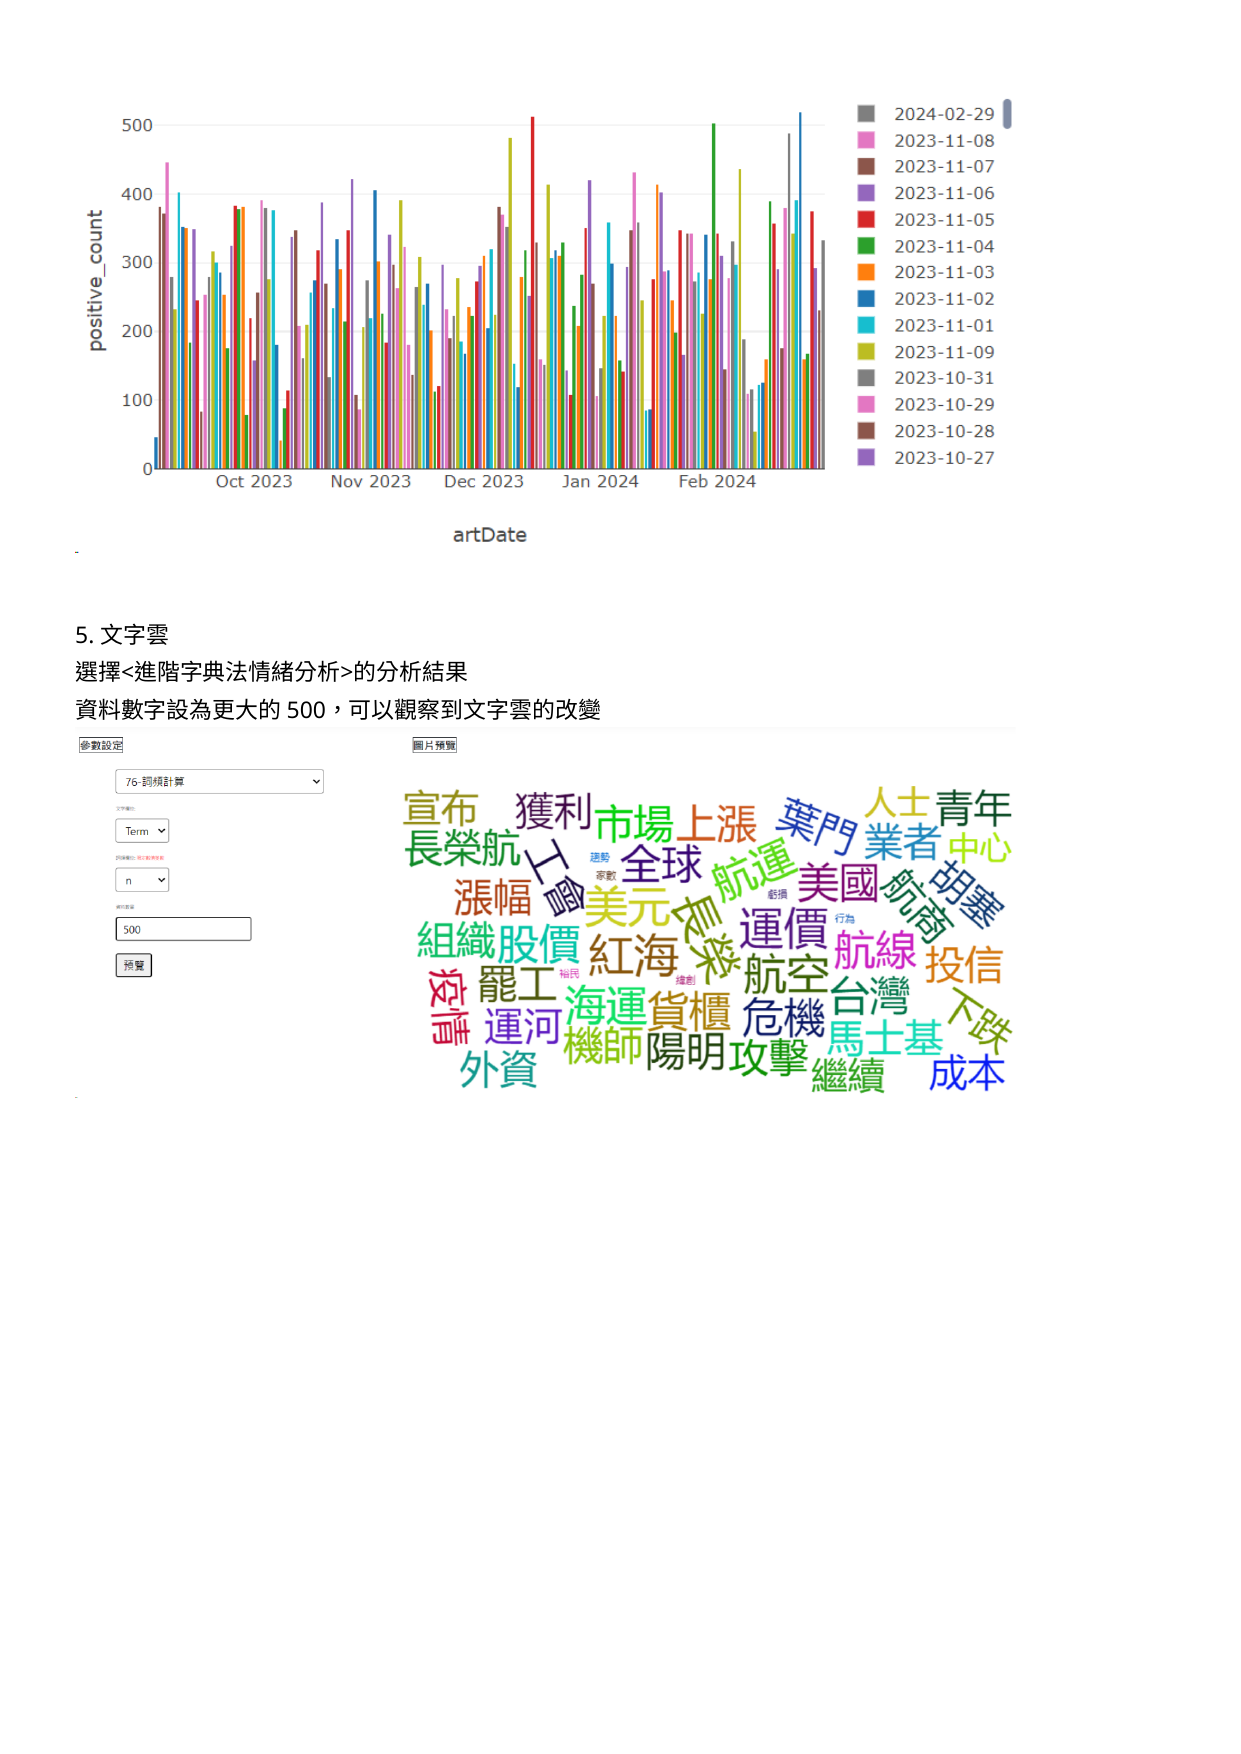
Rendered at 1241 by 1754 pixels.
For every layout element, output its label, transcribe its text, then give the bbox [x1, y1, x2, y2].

text 選擇<進階字典法情緒分析>的分析結果 [75, 652, 1165, 689]
picture [75, 727, 1016, 1098]
picture [75, 89, 1016, 553]
text 資料數字設為更大的 500，可以觀察到文字雲的改變 [75, 689, 1165, 727]
text 5. 文字雲 [75, 614, 1165, 652]
